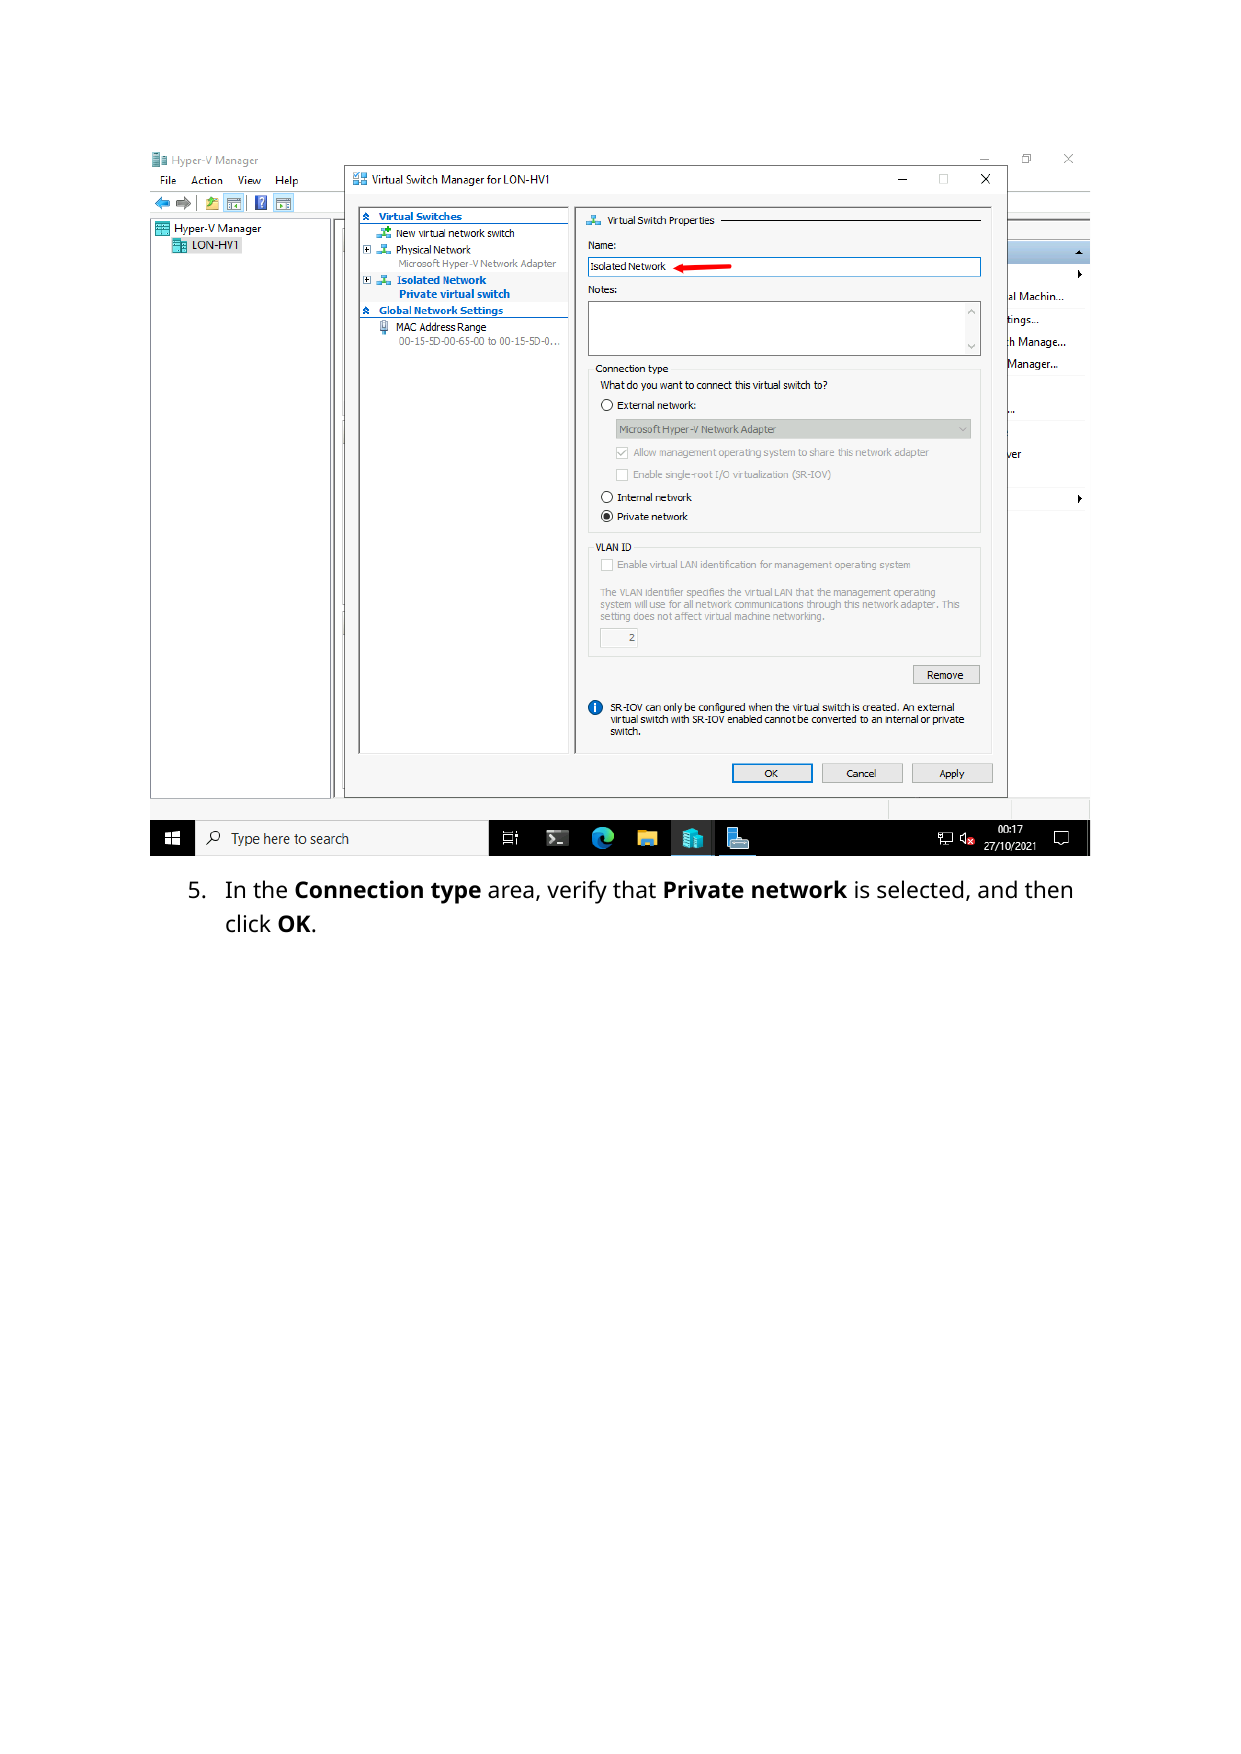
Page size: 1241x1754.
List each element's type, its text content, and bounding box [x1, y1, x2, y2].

picture [150, 150, 1091, 856]
list In the Connection type area, verify that Private network is selected, and then click OK. [187, 874, 1090, 939]
